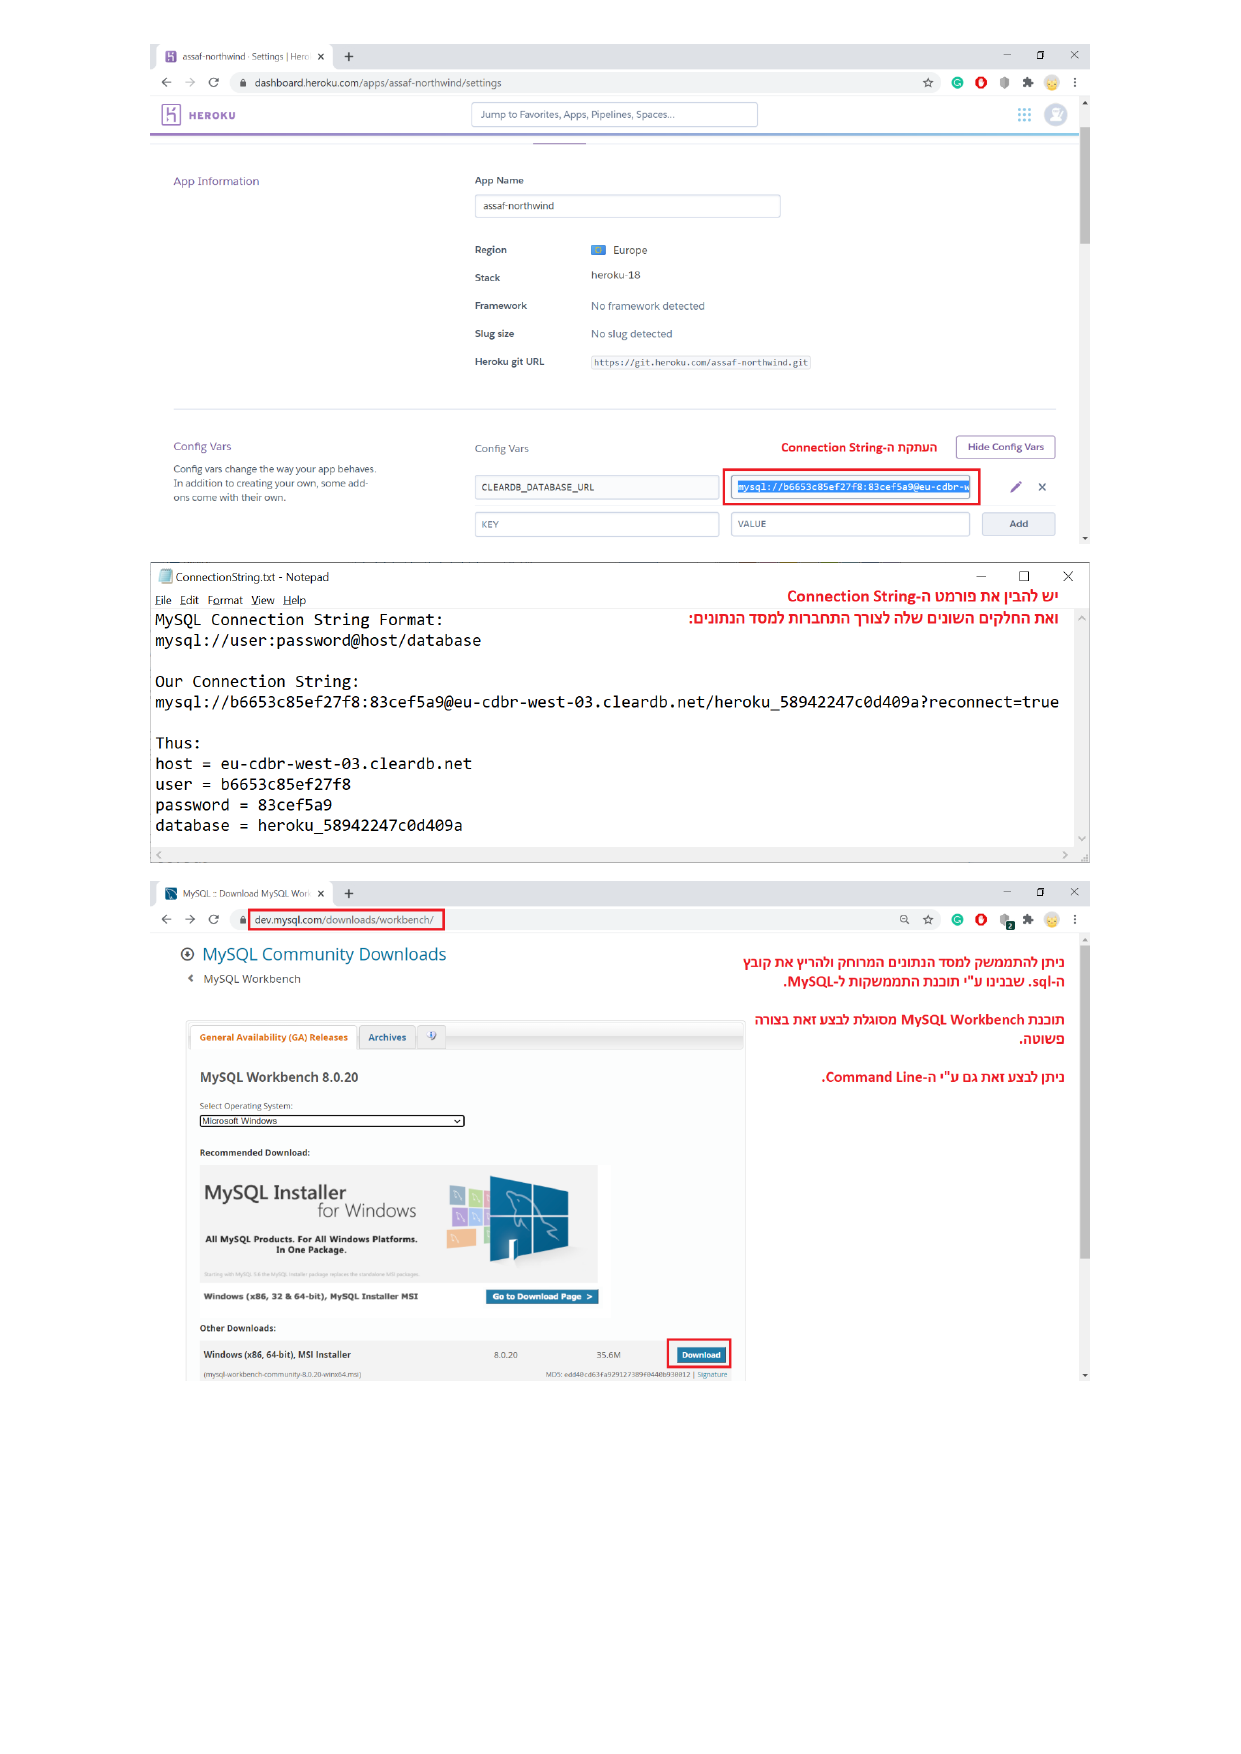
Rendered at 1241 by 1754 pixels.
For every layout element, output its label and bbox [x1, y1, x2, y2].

picture [150, 881, 1090, 1381]
picture [150, 562, 1090, 863]
picture [150, 44, 1090, 544]
